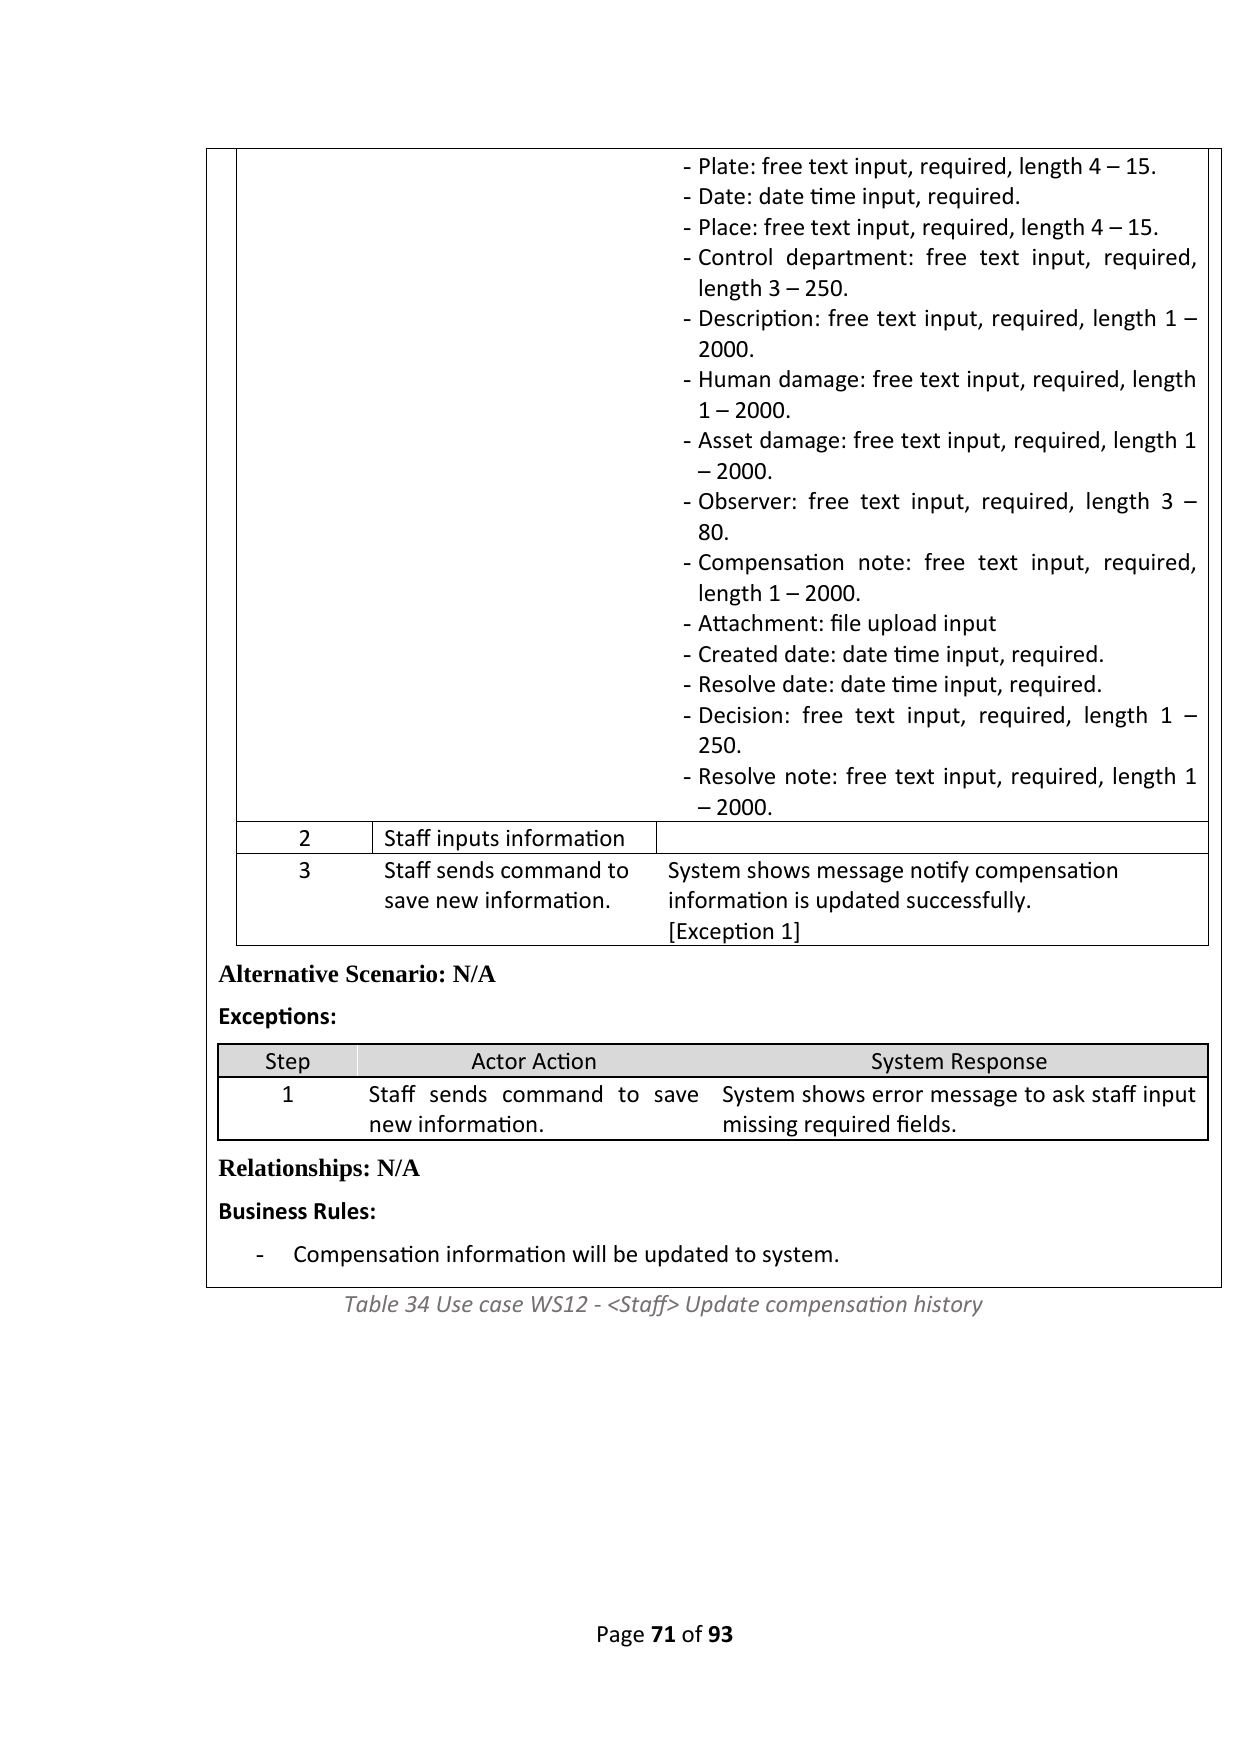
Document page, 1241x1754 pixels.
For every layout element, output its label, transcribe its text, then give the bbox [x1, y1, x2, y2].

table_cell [207, 149, 1221, 1287]
